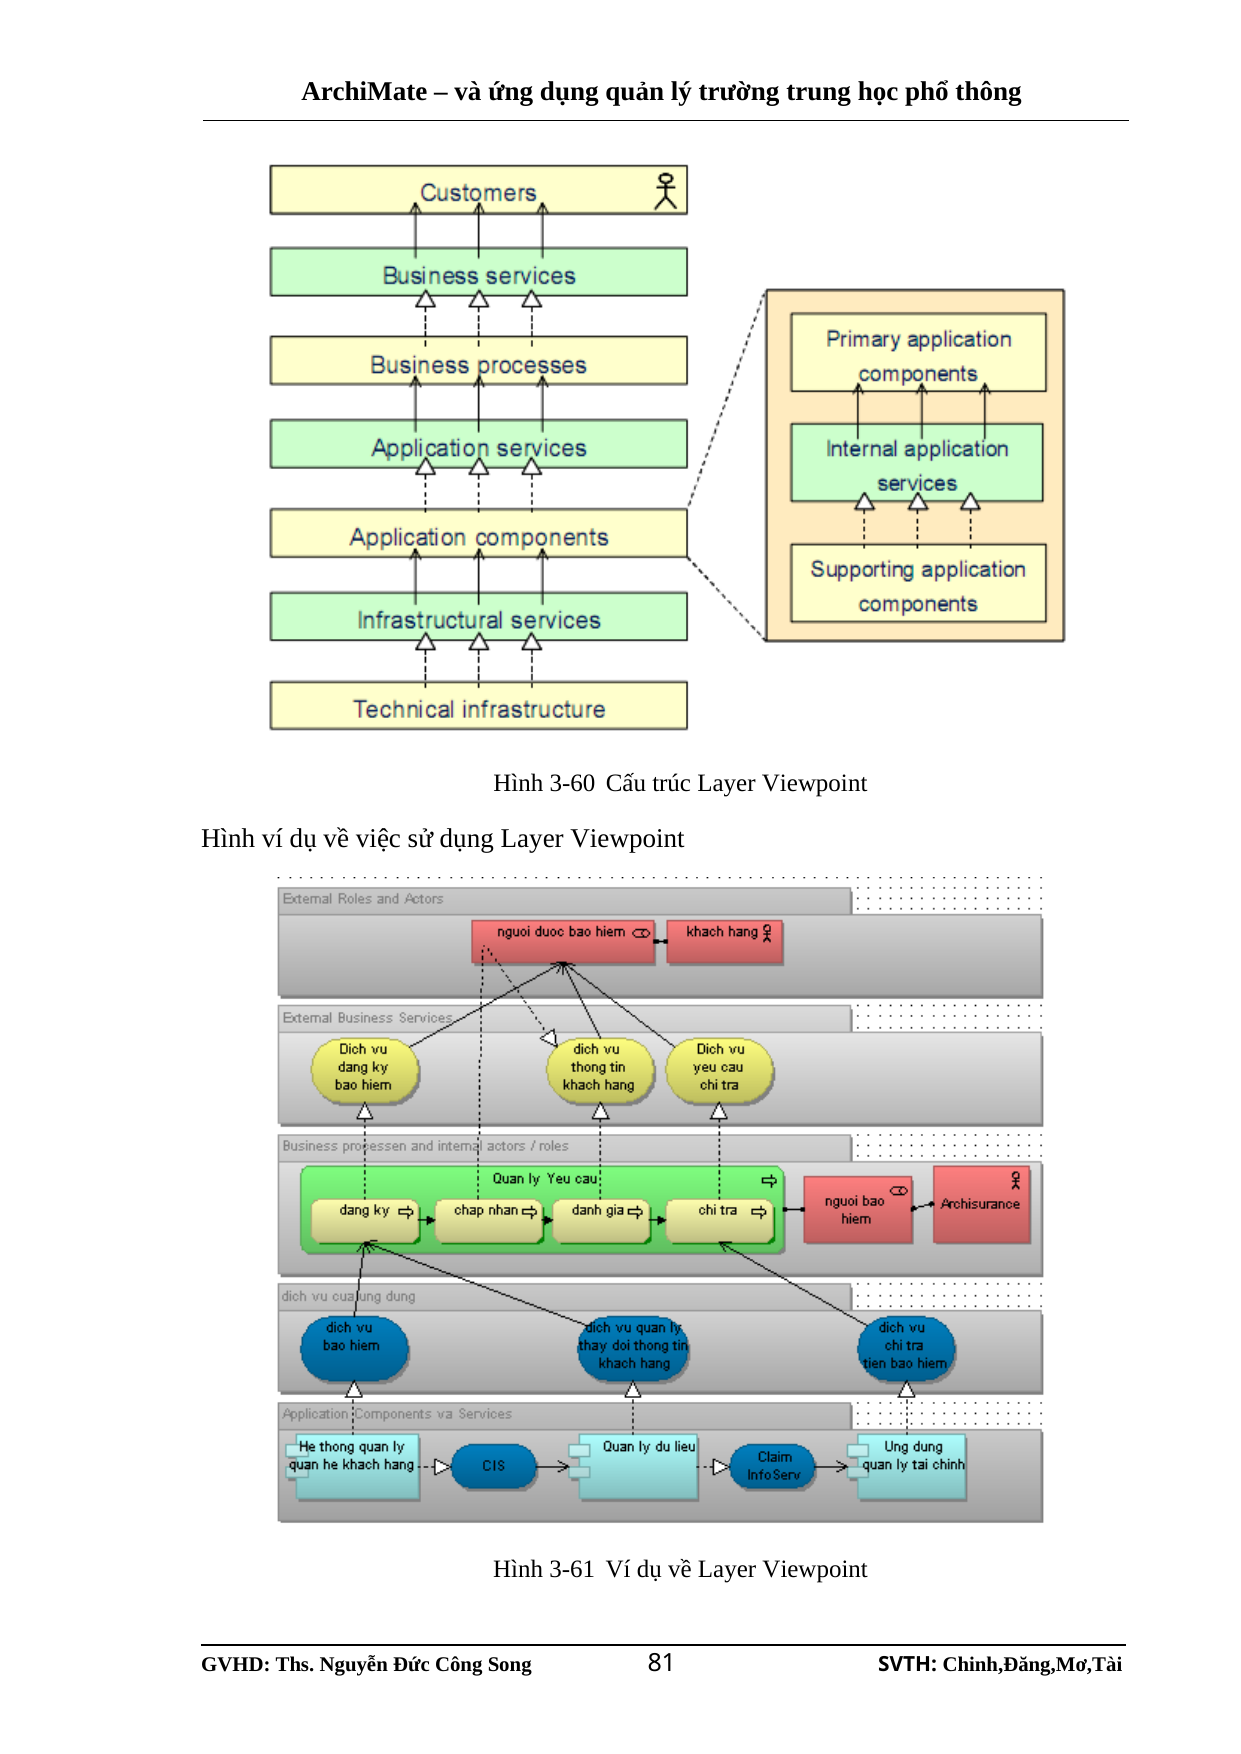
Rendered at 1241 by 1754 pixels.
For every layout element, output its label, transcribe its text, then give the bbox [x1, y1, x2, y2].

picture [251, 159, 1072, 743]
picture [272, 877, 1051, 1529]
text Ví dụ về Layer Viewpoint [238, 1554, 1122, 1583]
text Cấu trúc Layer Viewpoint [238, 768, 1122, 797]
text Hình ví dụ về việc sử dụng Layer Viewpoint [201, 822, 1122, 853]
